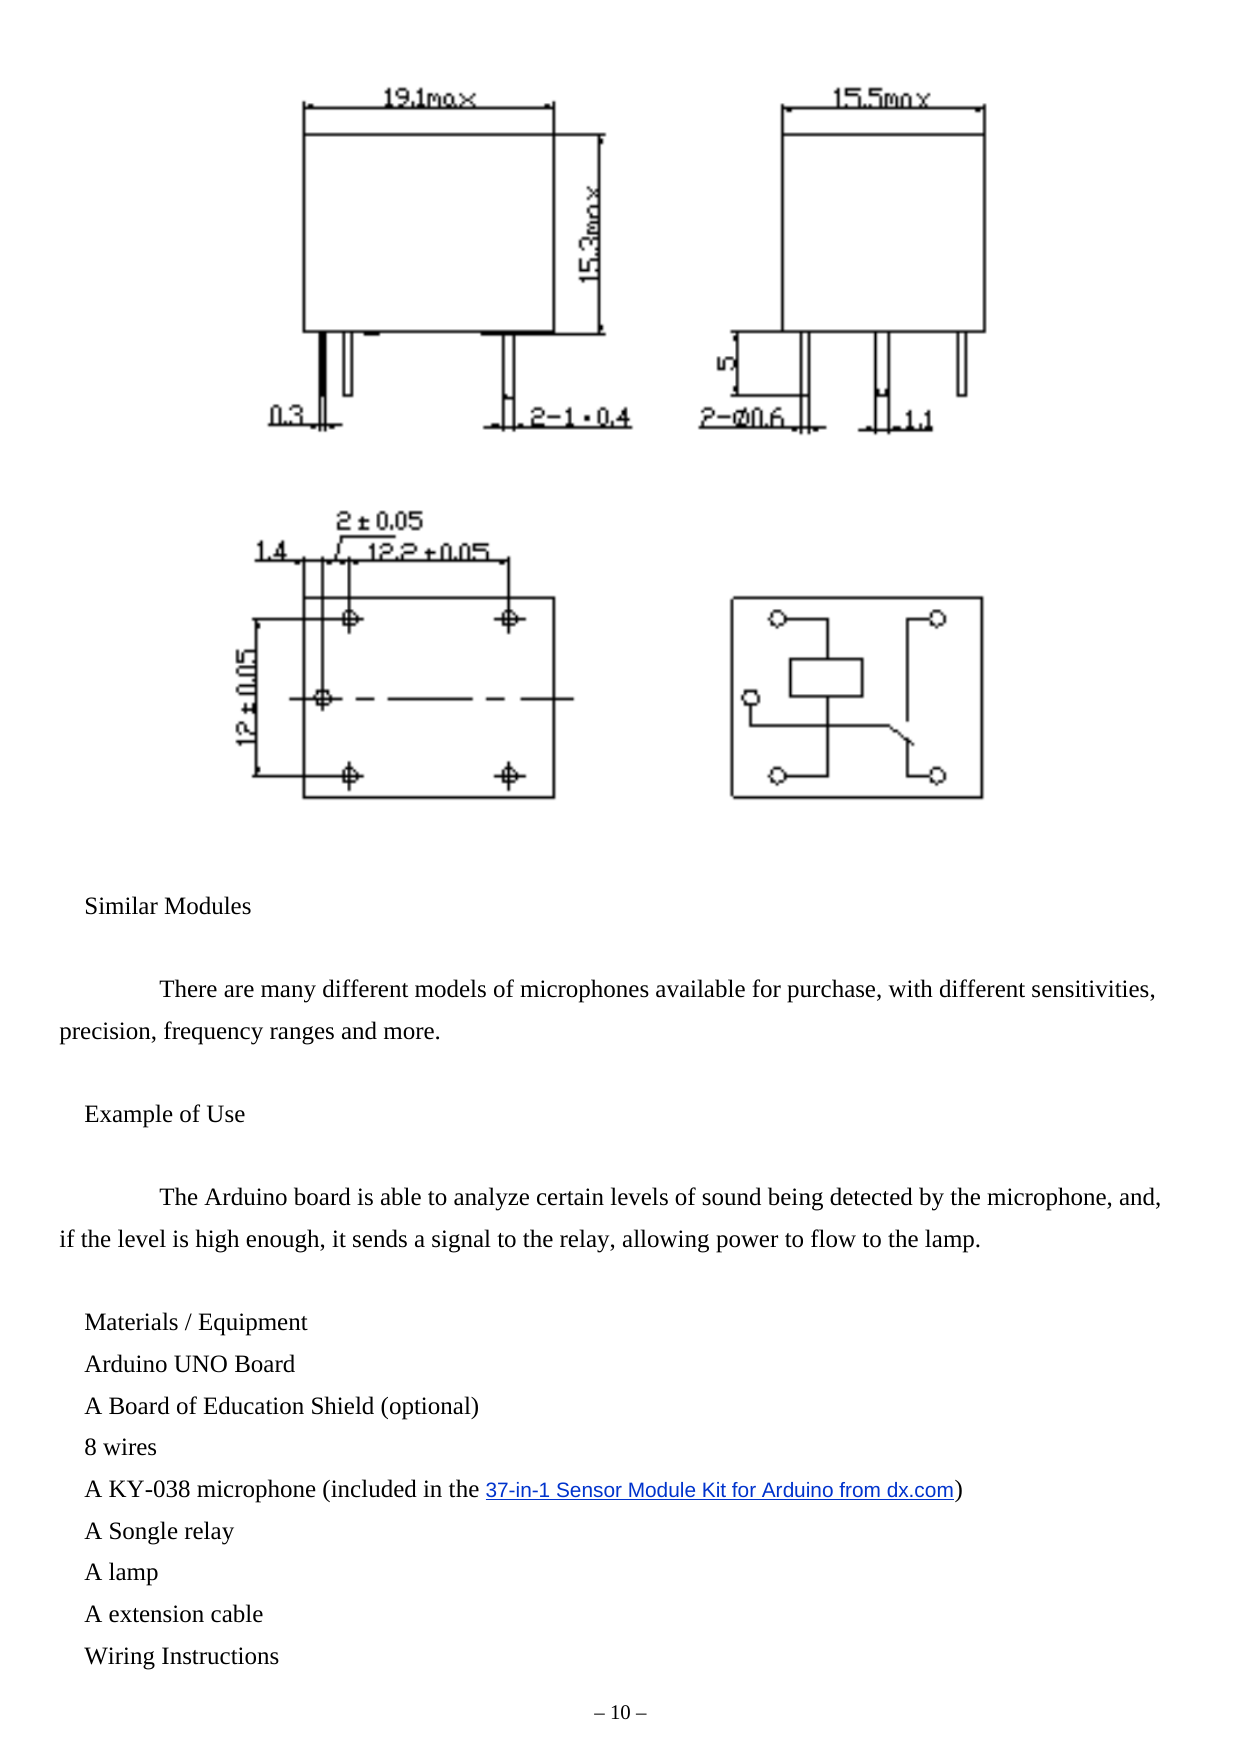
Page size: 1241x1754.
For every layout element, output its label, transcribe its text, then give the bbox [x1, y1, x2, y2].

text Arduino UNO Board [59, 1343, 1181, 1384]
text Similar Modules [59, 884, 1181, 926]
picture [223, 64, 1017, 843]
text 8 wires [59, 1426, 1181, 1468]
text The Arduino board is able to analyze certain levels of sound being detected by the microphone, and, if the level is high enough, it sends a signal to the relay, allowing power to flow to the lamp. [59, 1176, 1181, 1259]
text Wiring Instructions [59, 1634, 1181, 1676]
text A Board of Education Shield (optional) [59, 1384, 1181, 1426]
text A extension cable [59, 1593, 1181, 1634]
text Example of Use [59, 1093, 1181, 1134]
text There are many different models of microphones available for purchase, with different sensitivities, precision, frequency ranges and more. [59, 968, 1181, 1051]
text A Songle relay [59, 1509, 1181, 1551]
text A KY-038 microphone (included in the 37-in-1 Sensor Module Kit for Arduino from dx.com) [59, 1468, 1181, 1509]
text Materials / Equipment [59, 1301, 1181, 1343]
text A lamp [59, 1551, 1181, 1593]
